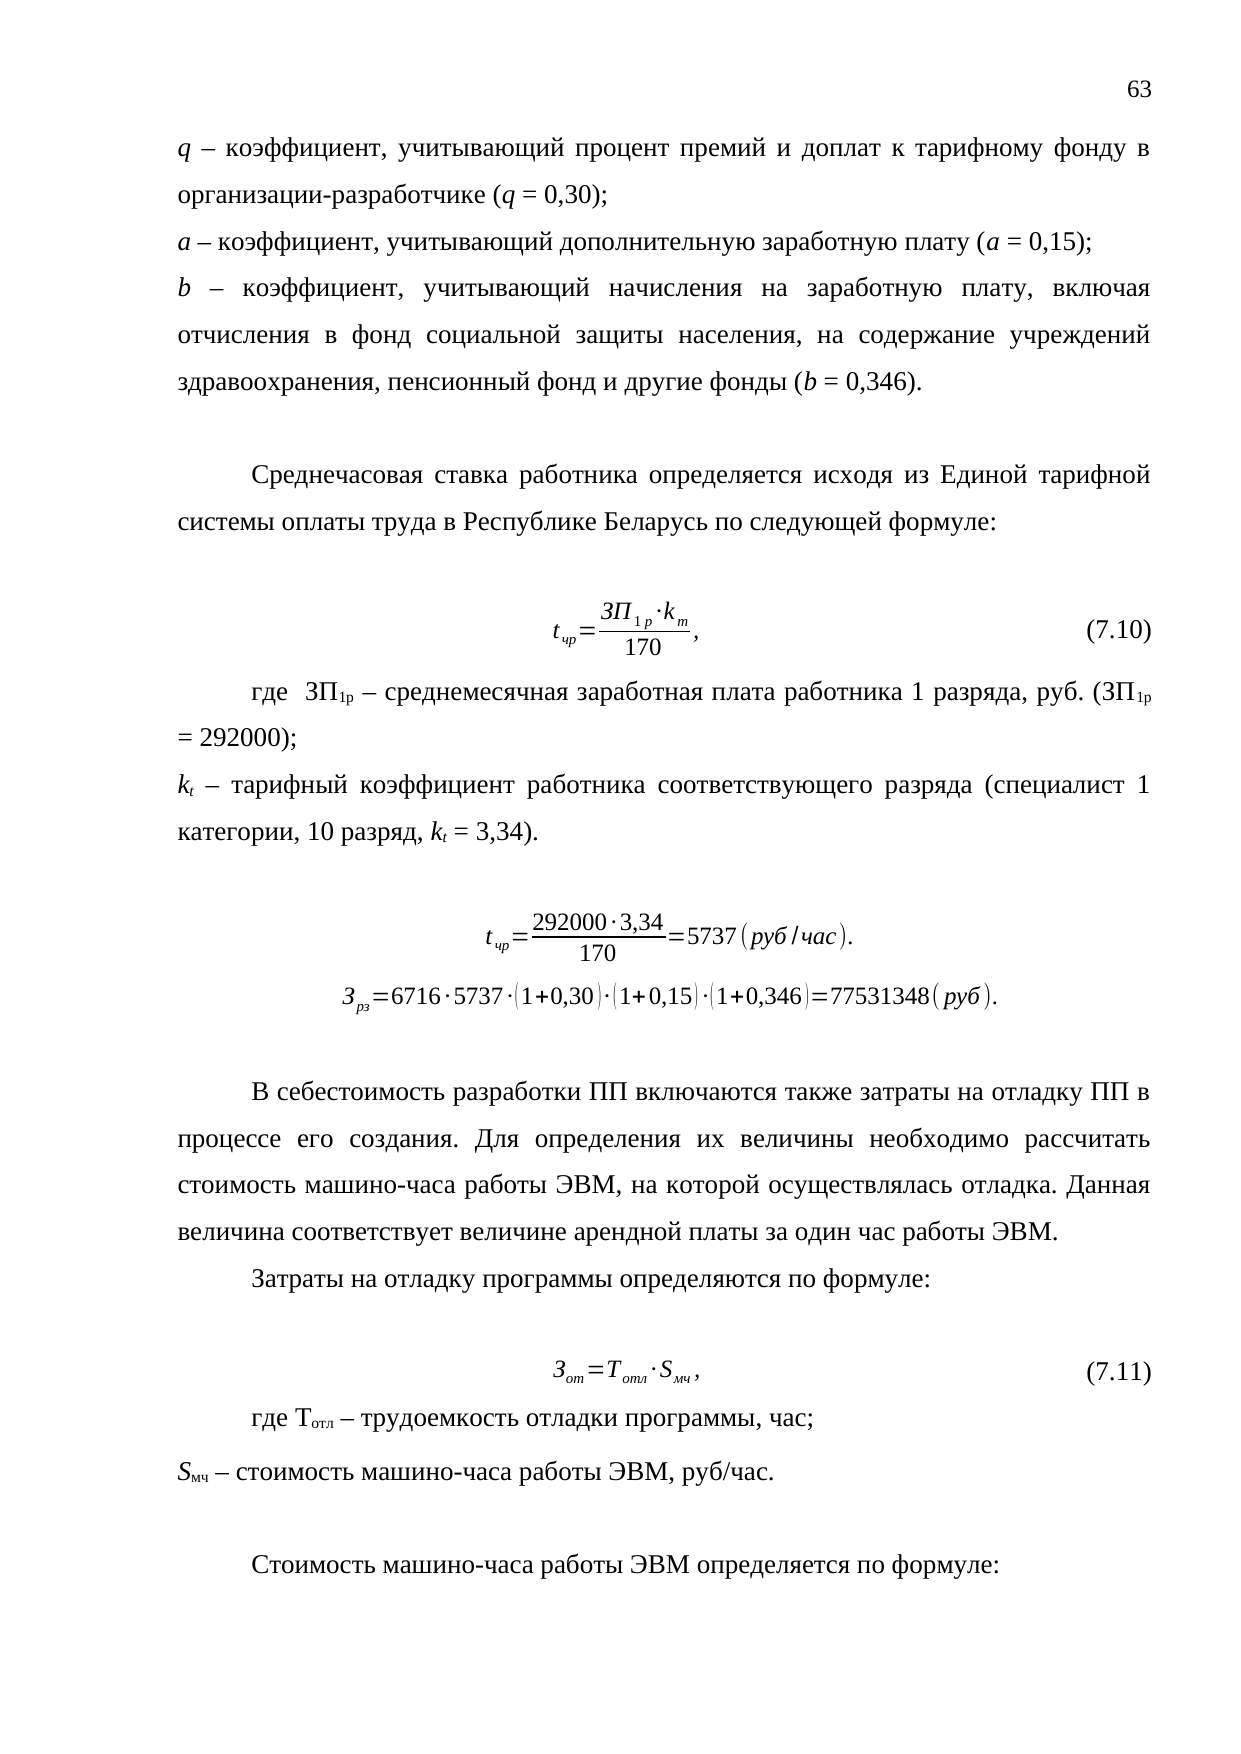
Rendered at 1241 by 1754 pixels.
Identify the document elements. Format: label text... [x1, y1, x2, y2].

text где ЗП1р – среднемесячная заработная плата работника 1 разряда, руб. (ЗП1р = 292000); [177, 675, 1152, 753]
table_cell [177, 981, 1152, 1028]
text где Tотл – трудоемкость отладки программы, час; [177, 1401, 1152, 1432]
table_header (7.11) [1075, 1355, 1152, 1401]
text В себестоимость разработки ПП включаются также затраты на отладку ПП в процессе его создания. Для определения их величины необходимо рассчитать стоимость машино-часа работы ЭВМ, на которой осуществлялась отладка. Данная величина соответствует величине арендной платы за один час работы ЭВМ. [177, 1075, 1152, 1246]
text b – коэффициент, учитывающий начисления на заработную плату, включая отчисления в фонд социальной защиты населения, на содержание учреждений здравоохранения, пенсионный фонд и другие фонды (b = 0,346). [177, 271, 1152, 396]
text Стоимость машино-часа работы ЭВМ определяется по формуле: [177, 1548, 1152, 1579]
table_header [177, 1355, 1075, 1401]
text q – коэффициент, учитывающий процент премий и доплат к тарифному фонду в организации-разработчике (q = 0,30); [177, 131, 1152, 209]
text kt – тарифный коэффициент работника соответствующего разряда (специалист 1 категории, 10 разряд, kt = 3,34). [177, 768, 1152, 846]
text а – коэффициент, учитывающий дополнительную заработную плату (а = 0,15); [177, 224, 1152, 256]
text Среднечасовая ставка работника определяется исходя из Единой тарифной системы оплаты труда в Республике Беларусь по следующей формуле: [177, 458, 1152, 536]
text Sмч – стоимость машино-часа работы ЭВМ, руб/час. [177, 1455, 1152, 1486]
table_header [177, 598, 1075, 675]
text Затраты на отладку программы определяются по формуле: [177, 1262, 1152, 1293]
table_header (7.10) [1075, 598, 1152, 675]
table_header [177, 908, 1152, 981]
